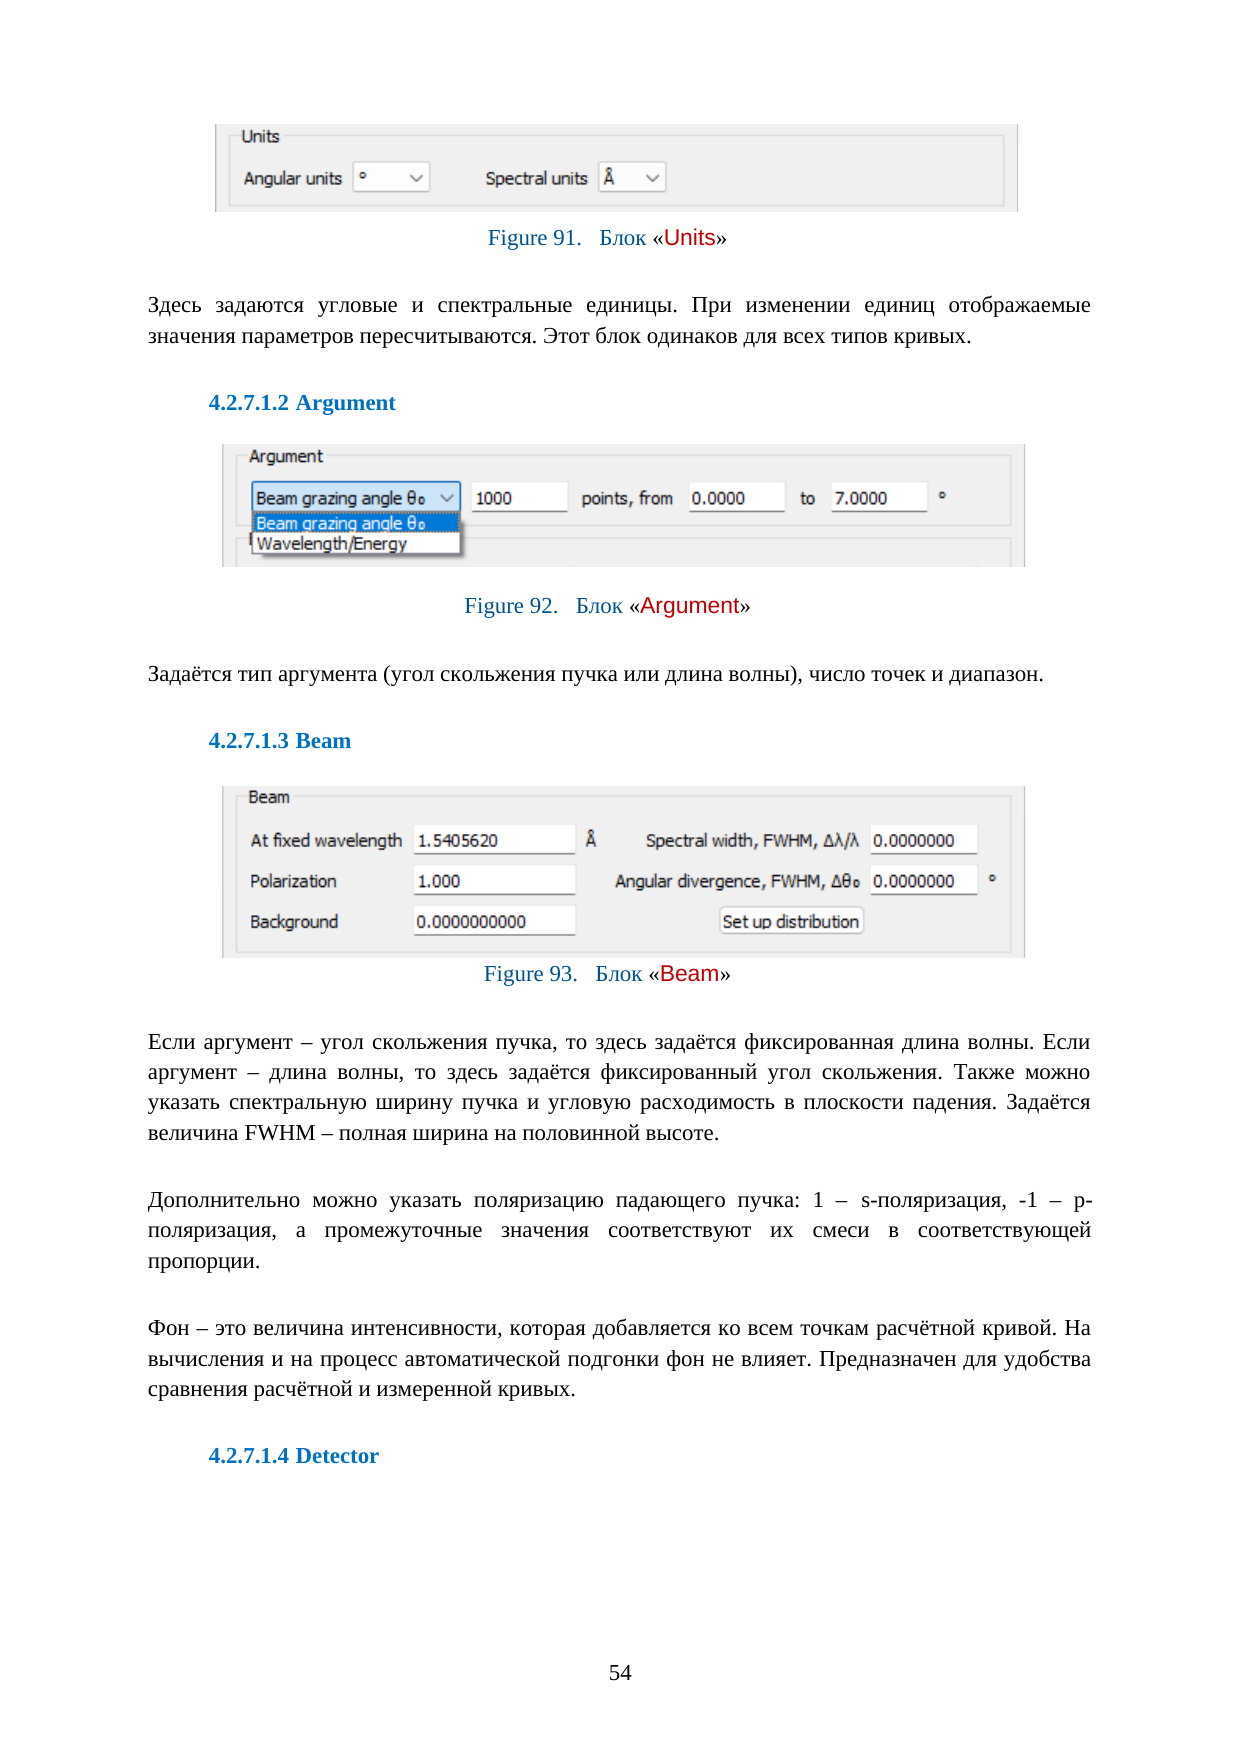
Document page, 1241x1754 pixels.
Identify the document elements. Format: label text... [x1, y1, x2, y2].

text Фон – это величина интенсивности, которая добавляется ко всем точкам расчётной кривой. На вычисления и на процесс автоматической подгонки фон не влияет. Предназначен для удобства сравнения расчётной и измеренной кривых. [148, 1314, 1093, 1401]
text Если аргумент – угол скольжения пучка, то здесь задаётся фиксированная длина волны. Если аргумент – длина волны, то здесь задаётся фиксированный угол скольжения. Также можно указать спектральную ширину пучка и угловую расходимость в плоскости падения. Задаётся величина FWHM – полная ширина на половинной высоте. [148, 1028, 1093, 1145]
text Задаётся тип аргумента (угол скольжения пучка или длина волны), число точек и диапазон. [148, 660, 1093, 686]
subtitle Detector [209, 1442, 1093, 1469]
text Здесь задаются угловые и спектральные единицы. При изменении единиц отображаемые значения параметров пересчитываются. Этот блок одинаков для всех типов кривых. [148, 291, 1093, 348]
picture [222, 786, 1026, 958]
picture [222, 444, 1026, 567]
text Дополнительно можно указать поляризацию падающего пучка: 1 – s-поляризация, -1 – p-поляризация, а промежуточные значения соответствуют их смеси в соответствующей пропорции. [148, 1186, 1093, 1273]
picture [215, 124, 1019, 212]
subtitle Beam [209, 727, 1093, 754]
subtitle Argument [209, 389, 1093, 416]
